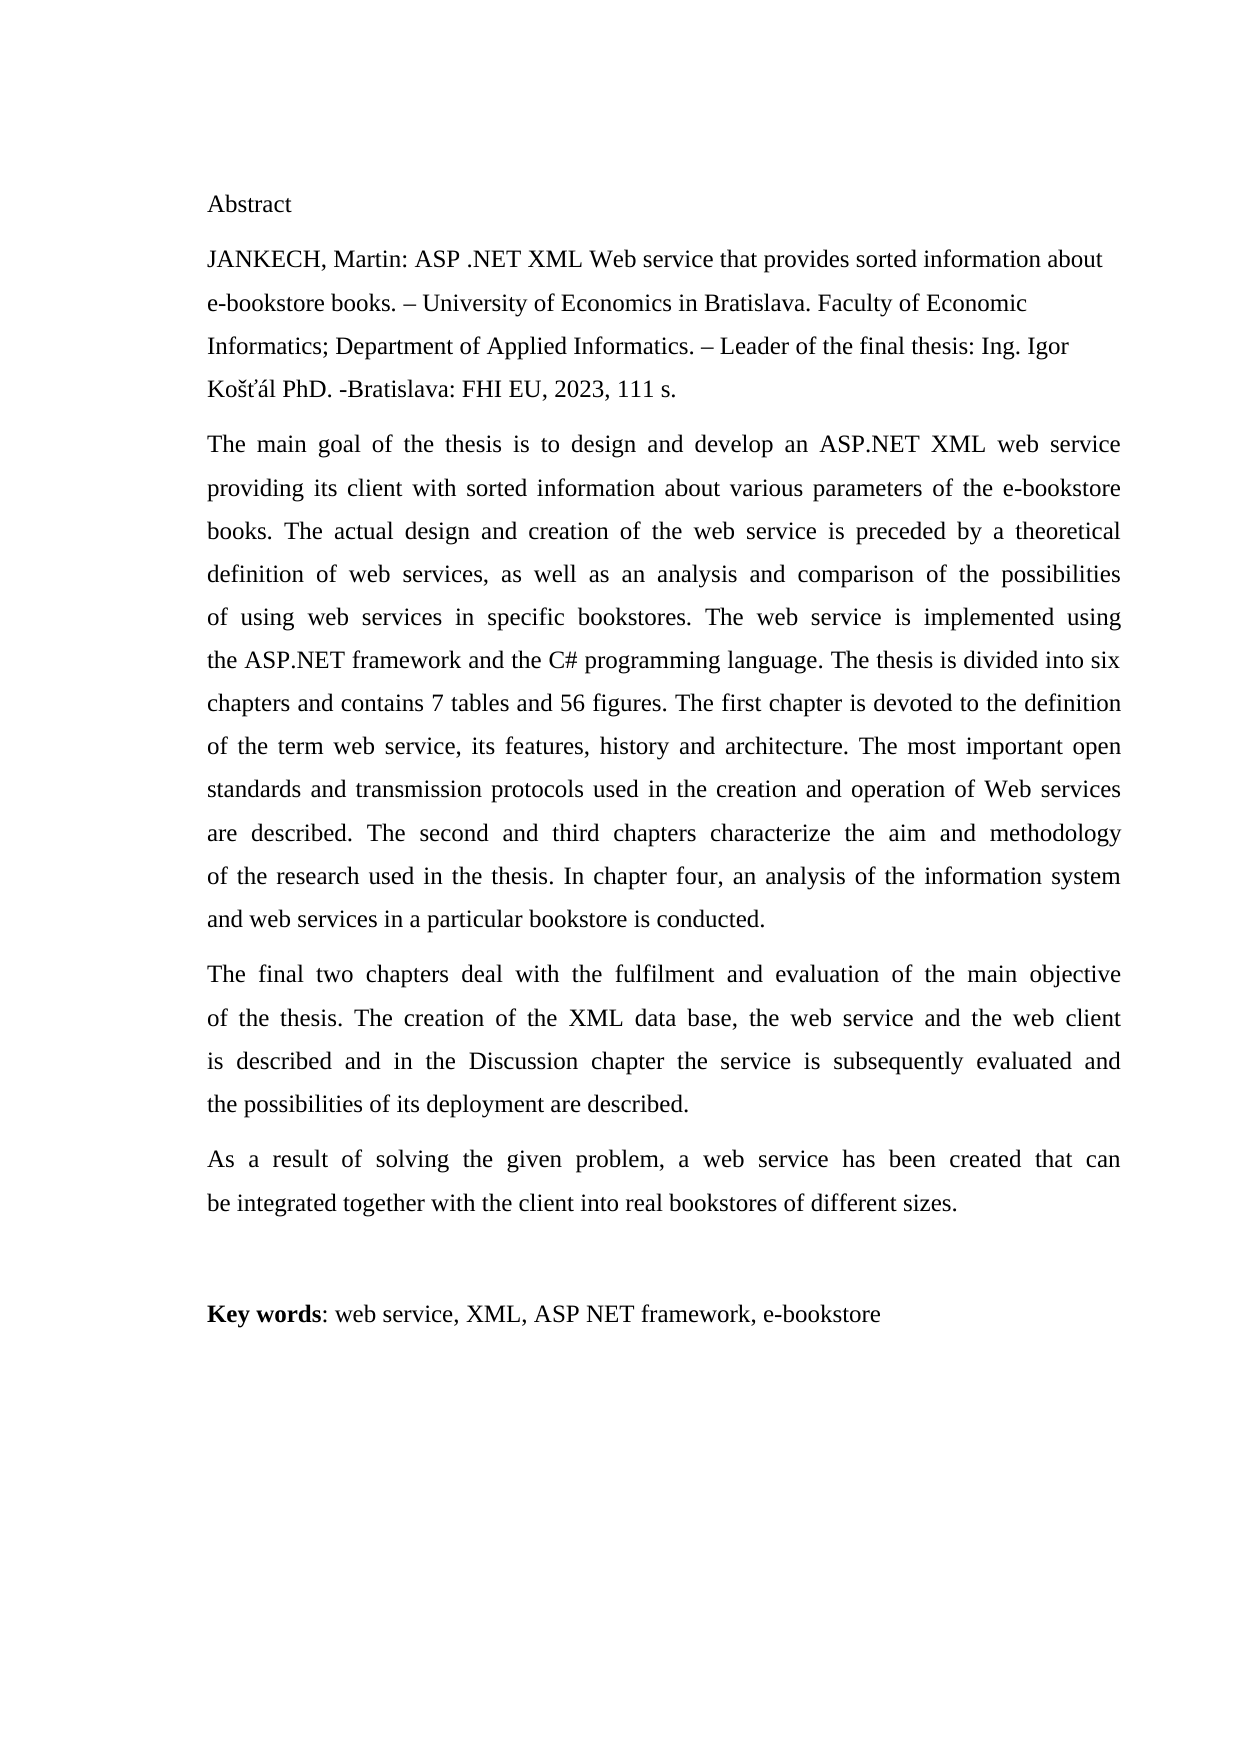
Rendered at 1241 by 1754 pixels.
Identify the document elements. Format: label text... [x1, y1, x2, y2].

text The main goal of the thesis is to design and develop an ASP.NET XML web service providing its client with sorted information about various parameters of the e-bookstore books. The actual design and creation of the web service is preceded by a theoretical definition of web services, as well as an analysis and comparison of the possibilities of using web services in specific bookstores. The web service is implemented using the ASP.NET framework and the C# programming language. The thesis is divided into six chapters and contains 7 tables and 56 figures. The first chapter is devoted to the definition of the term web service, its features, history and architecture. The most important open standards and transmission protocols used in the creation and operation of Web services are described. The second and third chapters characterize the aim and methodology of the research used in the thesis. In chapter four, an analysis of the information system and web services in a particular bookstore is conducted. [207, 429, 1122, 933]
text As a result of solving the given problem, a web service has been created that can be integrated together with the client into real bookstores of different sizes. [207, 1144, 1122, 1216]
text The final two chapters deal with the fulfilment and evaluation of the main objective of the thesis. The creation of the XML data base, the web service and the web client is described and in the Discussion chapter the service is subsequently evaluated and the possibilities of its deployment are described. [207, 959, 1122, 1118]
text Abstract [207, 189, 1122, 218]
text Key words: web service, XML, ASP NET framework, e-bookstore [207, 1299, 1122, 1328]
text JANKECH, Martin: ASP .NET XML Web service that provides sorted information about e-bookstore books. – University of Economics in Bratislava. Faculty of Economic Informatics; Department of Applied Informatics. – Leader of the final thesis: Ing. Igor Košťál PhD. -Bratislava: FHI EU, 2023, 111 s. [207, 244, 1122, 403]
